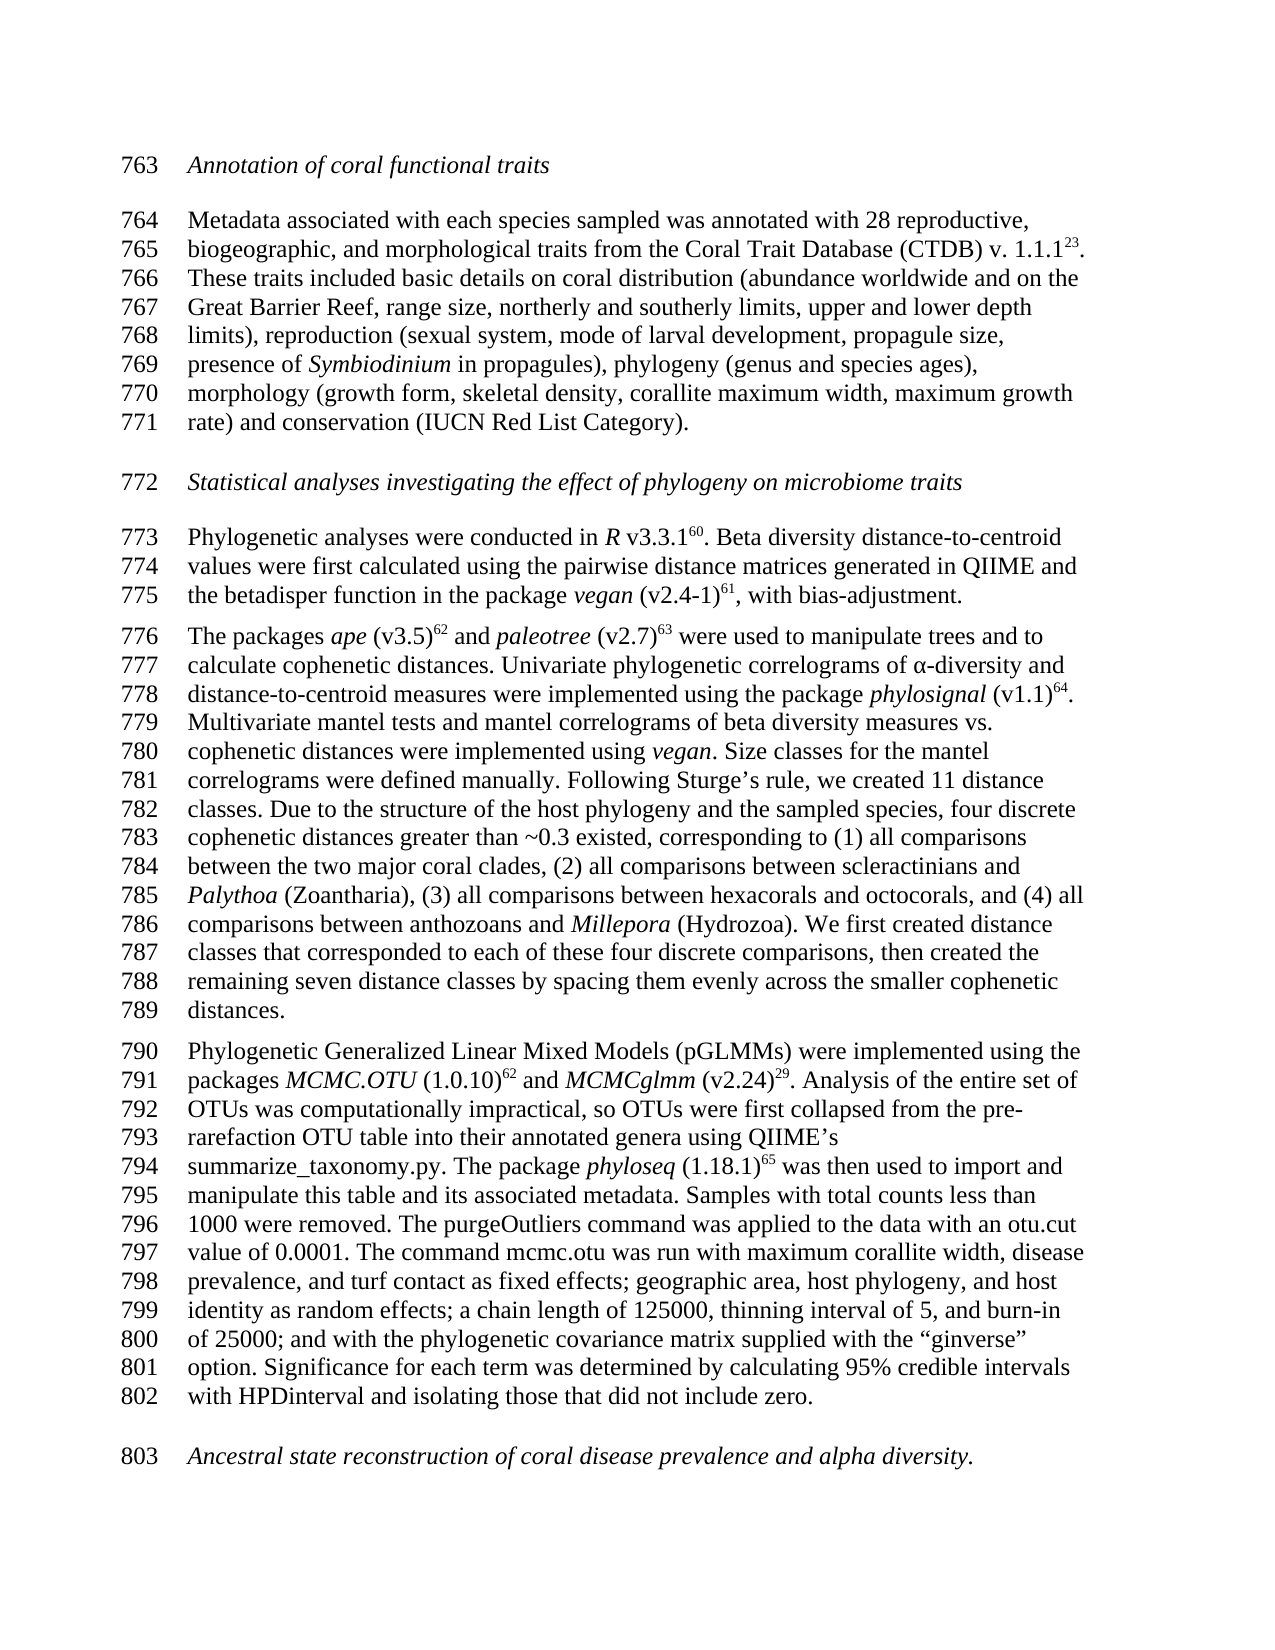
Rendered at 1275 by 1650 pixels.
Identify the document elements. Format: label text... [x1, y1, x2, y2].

subtitle Statistical analyses investigating the effect of phylogeny on microbiome traits [187, 467, 1087, 496]
text The packages ape (v3.5)62 and paleotree (v2.7)63 were used to manipulate trees and to calculate cophenetic distances. Univariate phylogenetic correlograms of α-diversity and distance-to-centroid measures were implemented using the package phylosignal (v1.1)64. Multivariate mantel tests and mantel correlograms of beta diversity measures vs. cophenetic distances were implemented using vegan. Size classes for the mantel correlograms were defined manually. Following Sturge’s rule, we created 11 distance classes. Due to the structure of the host phylogeny and the sampled species, four discrete cophenetic distances greater than ~0.3 existed, corresponding to (1) all comparisons between the two major coral clades, (2) all comparisons between scleractinians and Palythoa (Zoantharia), (3) all comparisons between hexacorals and octocorals, and (4) all comparisons between anthozoans and Millepora (Hydrozoa). We first created distance classes that corresponded to each of these four discrete comparisons, then created the remaining seven distance classes by spacing them evenly across the smaller cophenetic distances. [187, 621, 1087, 1024]
text Phylogenetic Generalized Linear Mixed Models (pGLMMs) were implemented using the packages MCMC.OTU (1.0.10)62 and MCMCglmm (v2.24)29. Analysis of the entire set of OTUs was computationally impractical, so OTUs were first collapsed from the pre-rarefaction OTU table into their annotated genera using QIIME’s summarize_taxonomy.py. The package phyloseq (1.18.1)65 was then used to import and manipulate this table and its associated metadata. Samples with total counts less than 1000 were removed. The purgeOutliers command was applied to the data with an otu.cut value of 0.0001. The command mcmc.otu was run with maximum corallite width, disease prevalence, and turf contact as fixed effects; geographic area, host phylogeny, and host identity as random effects; a chain length of 125000, thinning interval of 5, and burn-in of 25000; and with the phylogenetic covariance matrix supplied with the “ginverse” option. Significance for each term was determined by calculating 95% credible intervals with HPDinterval and isolating those that did not include zero. [187, 1036, 1087, 1410]
subtitle Ancestral state reconstruction of coral disease prevalence and alpha diversity. [187, 1441, 1087, 1470]
text Phylogenetic analyses were conducted in R v3.3.160. Beta diversity distance-to-centroid values were first calculated using the pairwise distance matrices generated in QIIME and the betadisper function in the package vegan (v2.4-1)61, with bias-adjustment. [187, 522, 1087, 609]
subtitle Annotation of coral functional traits [187, 150, 1087, 179]
text Metadata associated with each species sampled was annotated with 28 reproductive, biogeographic, and morphological traits from the Coral Trait Database (CTDB) v. 1.1.123. These traits included basic details on coral distribution (abundance worldwide and on the Great Barrier Reef, range size, northerly and southerly limits, upper and lower depth limits), reproduction (sexual system, mode of larval development, propagule size, presence of Symbiodinium in propagules), phylogeny (genus and species ages), morphology (growth form, skeletal density, corallite maximum width, maximum growth rate) and conservation (IUCN Red List Category). [187, 206, 1087, 436]
